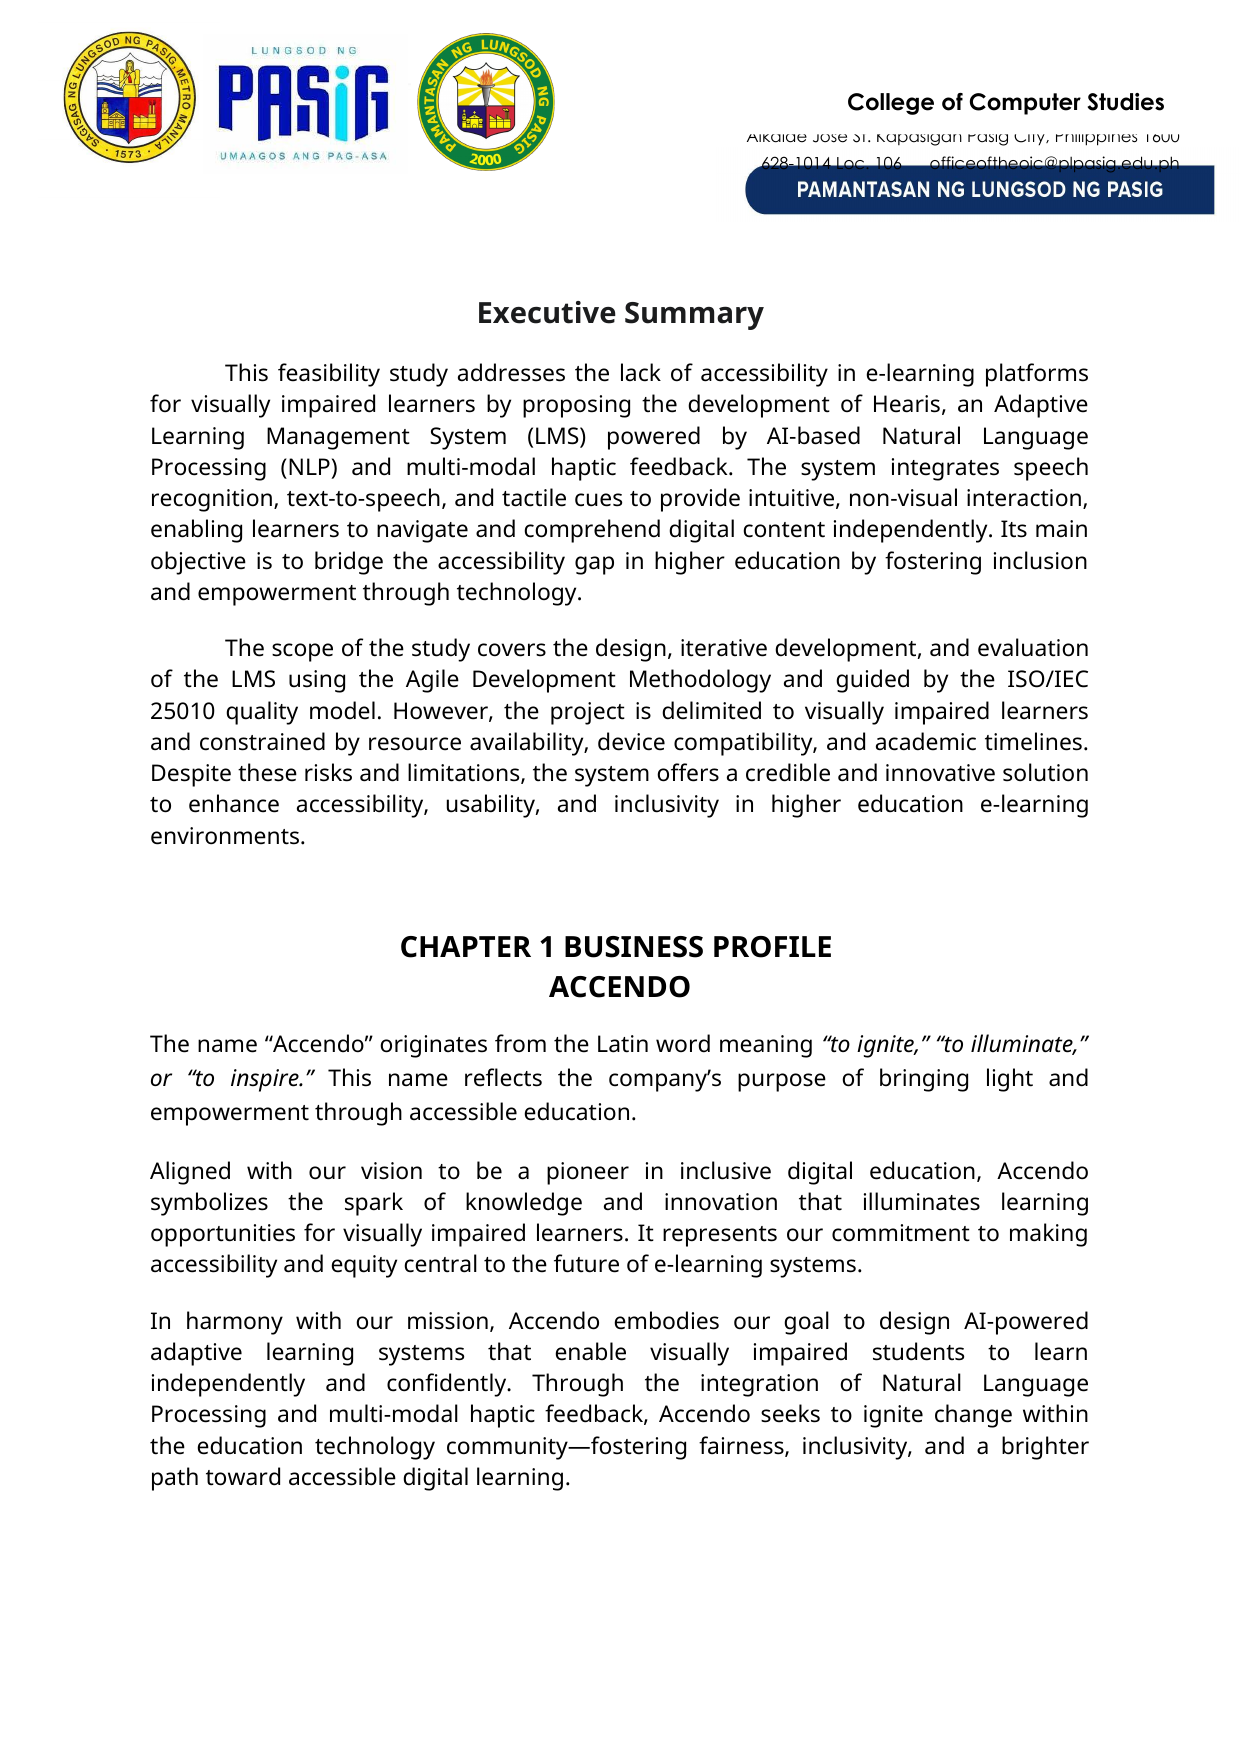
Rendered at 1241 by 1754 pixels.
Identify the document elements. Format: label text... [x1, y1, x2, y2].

text CHAPTER 1 BUSINESS PROFILE ACCENDO [149, 926, 1090, 1006]
text Aligned with our vision to be a pioneer in inclusive digital education, Accendo symbolizes the spark of knowledge and innovation that illuminates learning opportunities for visually impaired learners. It represents our commitment to making accessibility and equity central to the future of e-learning systems. [150, 1155, 1090, 1280]
subtitle Executive Summary [150, 292, 1090, 332]
picture [417, 33, 555, 171]
picture [37, 17, 411, 198]
text This feasibility study addresses the lack of accessibility in e-learning platforms for visually impaired learners by proposing the development of Hearis, an Adaptive Learning Management System (LMS) powered by AI-based Natural Language Processing (NLP) and multi-modal haptic feedback. The system integrates speech recognition, text-to-speech, and tactile cues to provide intuitive, non-visual interaction, enabling learners to navigate and comprehend digital content independently. Its main objective is to bridge the accessibility gap in higher education by fostering inclusion and empowerment through technology. [150, 357, 1090, 607]
text In harmony with our mission, Accendo embodies our goal to design AI-powered adaptive learning systems that enable visually impaired students to learn independently and confidently. Through the integration of Natural Language Processing and multi-modal haptic feedback, Accendo seeks to ignite change within the education technology community—fostering fairness, inclusivity, and a brighter path toward accessible digital learning. [150, 1305, 1090, 1492]
text The name “Accendo” originates from the Latin word meaning “to ignite,” “to illuminate,” or “to inspire.” This name reflects the company’s purpose of bringing light and empowerment through accessible education. [149, 1028, 1090, 1127]
picture [715, 147, 1241, 222]
text The scope of the study covers the design, iterative development, and evaluation of the LMS using the Agile Development Methodology and guided by the ISO/IEC 25010 quality model. However, the project is delimited to visually impaired learners and constrained by resource availability, device compatibility, and academic timelines. Despite these risks and limitations, the system offers a credible and innovative solution to enhance accessibility, usability, and inclusivity in higher education e-learning environments. [150, 632, 1090, 851]
